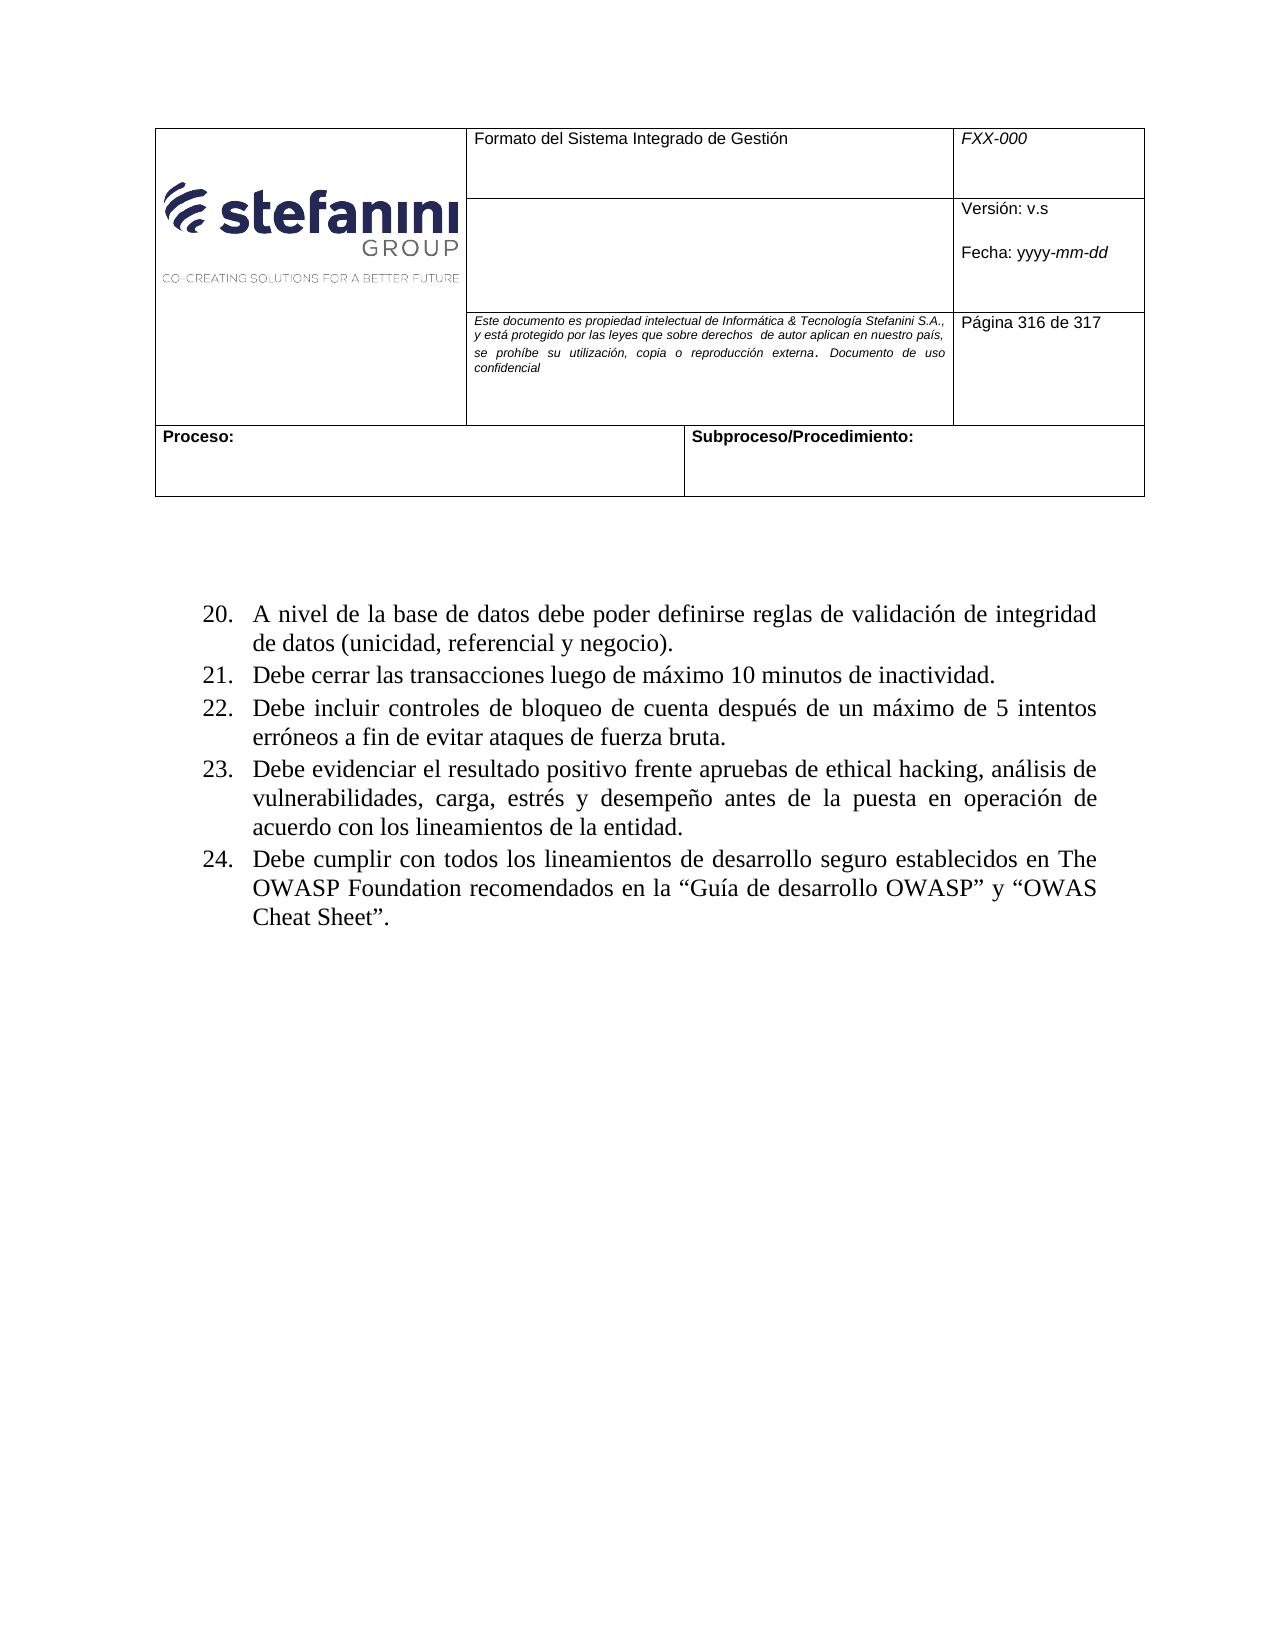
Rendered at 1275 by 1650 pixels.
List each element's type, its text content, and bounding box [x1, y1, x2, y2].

list Debe cerrar las transacciones luego de máximo 10 minutos de inactividad. [202, 661, 1098, 689]
list Debe evidenciar el resultado positivo frente apruebas de ethical hacking, análisis de vulnerabilidades, carga, estrés y desempeño antes de la puesta en operación de acuerdo con los lineamientos de la entidad. [202, 754, 1098, 841]
list Debe cumplir con todos los lineamientos de desarrollo seguro establecidos en The OWASP Foundation recomendados en la “Guía de desarrollo OWASP” y “OWAS Cheat Sheet”. [202, 844, 1098, 931]
list Debe incluir controles de bloqueo de cuenta después de un máximo de 5 intentos erróneos a fin de evitar ataques de fuerza bruta. [202, 693, 1098, 751]
picture [162, 182, 460, 286]
list A nivel de la base de datos debe poder definirse reglas de validación de integridad de datos (unicidad, referencial y negocio). [202, 599, 1098, 657]
